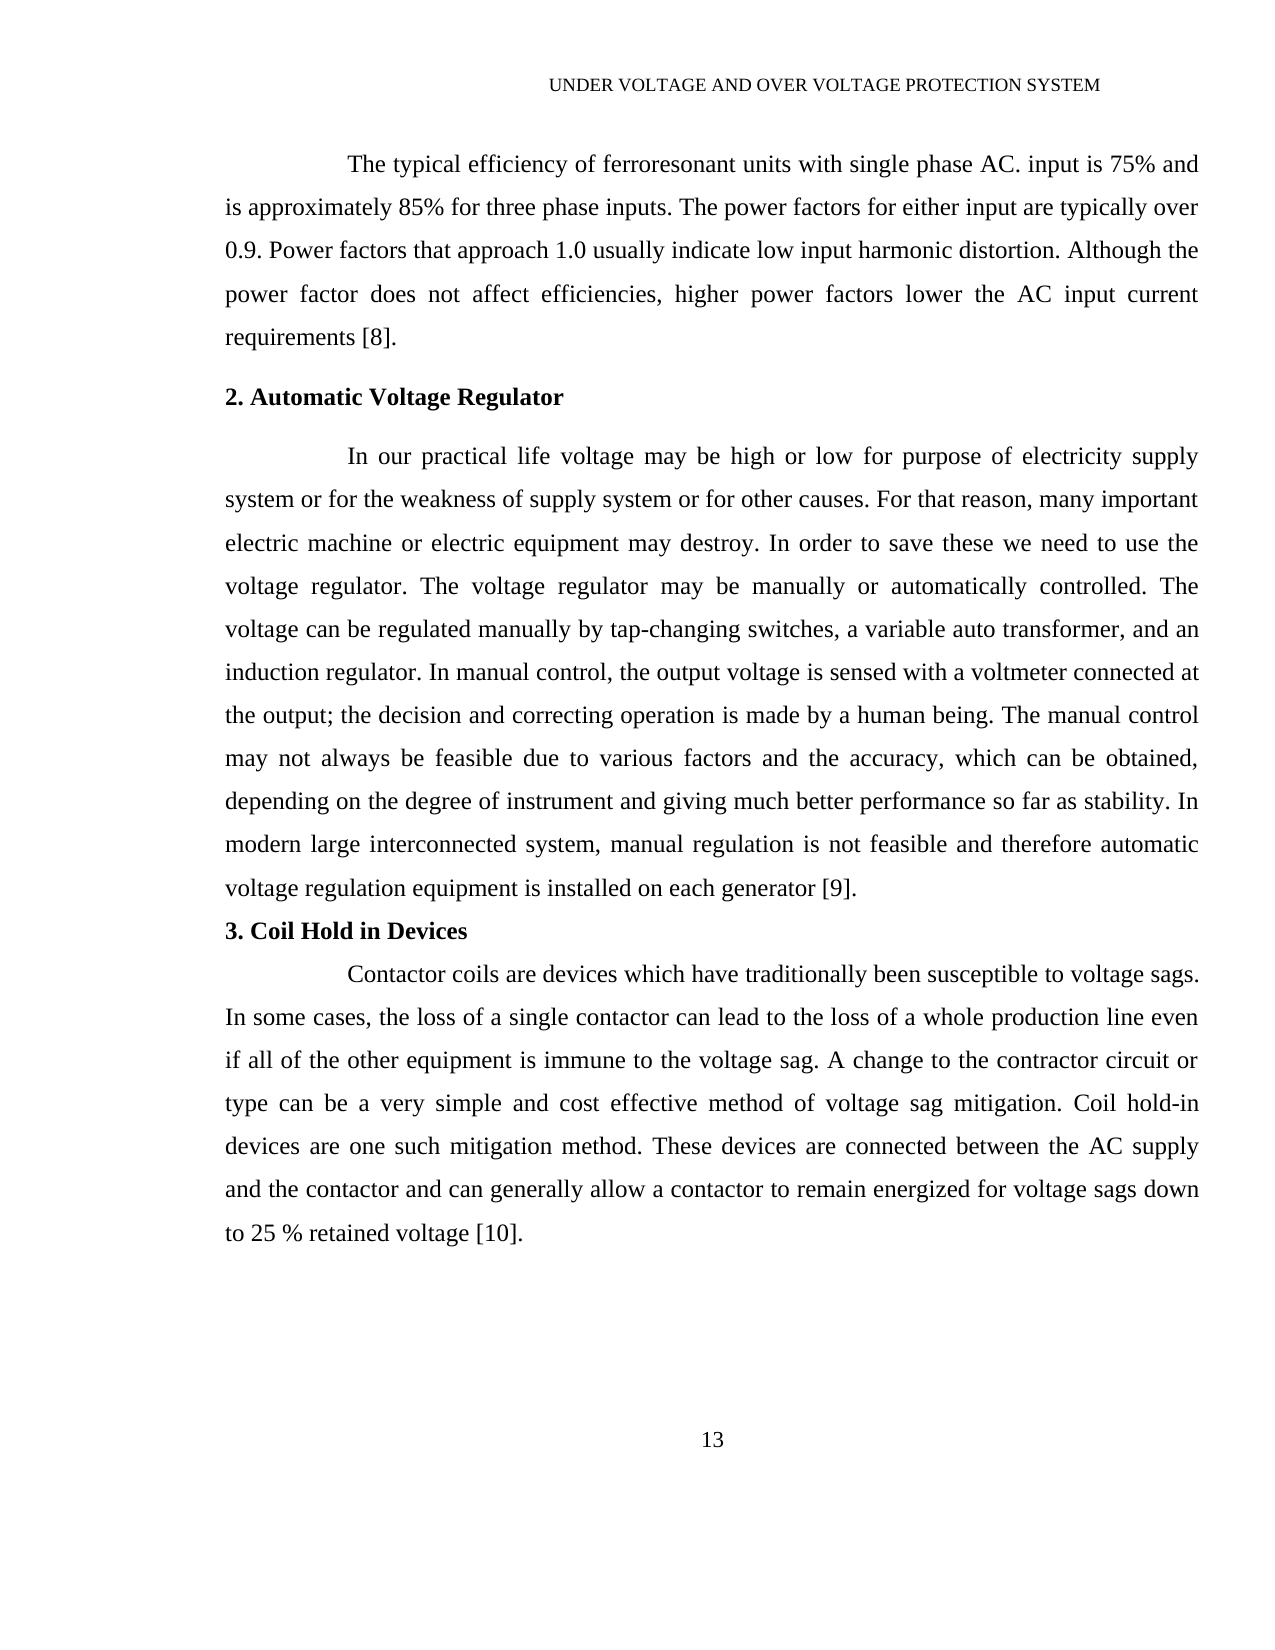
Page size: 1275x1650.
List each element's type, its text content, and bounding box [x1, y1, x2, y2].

text The typical efficiency of ferroresonant units with single phase AC. input is 75% and is approximately 85% for three phase inputs. The power factors for either input are typically over [225, 149, 1200, 221]
text Contactor coils are devices which have traditionally been susceptible to voltage sags. In some cases, the loss of a single contactor can lead to the loss of a whole production line even if all of the other equipment is immune to the voltage sag. A change to the contractor circuit or type can be a very simple and cost effective method of voltage sag mitigation. Coil hold-in devices are one such mitigation method. These devices are connected between the AC supply and the contactor and can generally allow a contactor to remain energized for voltage sags down to 25 % retained voltage [10]. [225, 959, 1200, 1246]
subtitle Coil Hold in Devices [225, 916, 1223, 945]
subtitle Automatic Voltage Regulator [225, 382, 1223, 411]
text 0.9. Power factors that approach 1.0 usually indicate low input harmonic distortion. Although the power factor does not affect efficiencies, higher power factors lower the AC input current requirements [8]. [225, 236, 1199, 351]
text In our practical life voltage may be high or low for purpose of electricity supply system or for the weakness of supply system or for other causes. For that reason, many important electric machine or electric equipment may destroy. In order to save these we need to use the voltage regulator. The voltage regulator may be manually or automatically controlled. The voltage can be regulated manually by tap-changing switches, a variable auto transformer, and an induction regulator. In manual control, the output voltage is sensed with a voltmeter connected at the output; the decision and correcting operation is made by a human being. The manual control may not always be feasible due to various factors and the accuracy, which can be obtained, depending on the degree of instrument and giving much better performance so far as stability. In modern large interconnected system, manual regulation is not feasible and therefore automatic voltage regulation equipment is installed on each generator [9]. [225, 441, 1200, 901]
